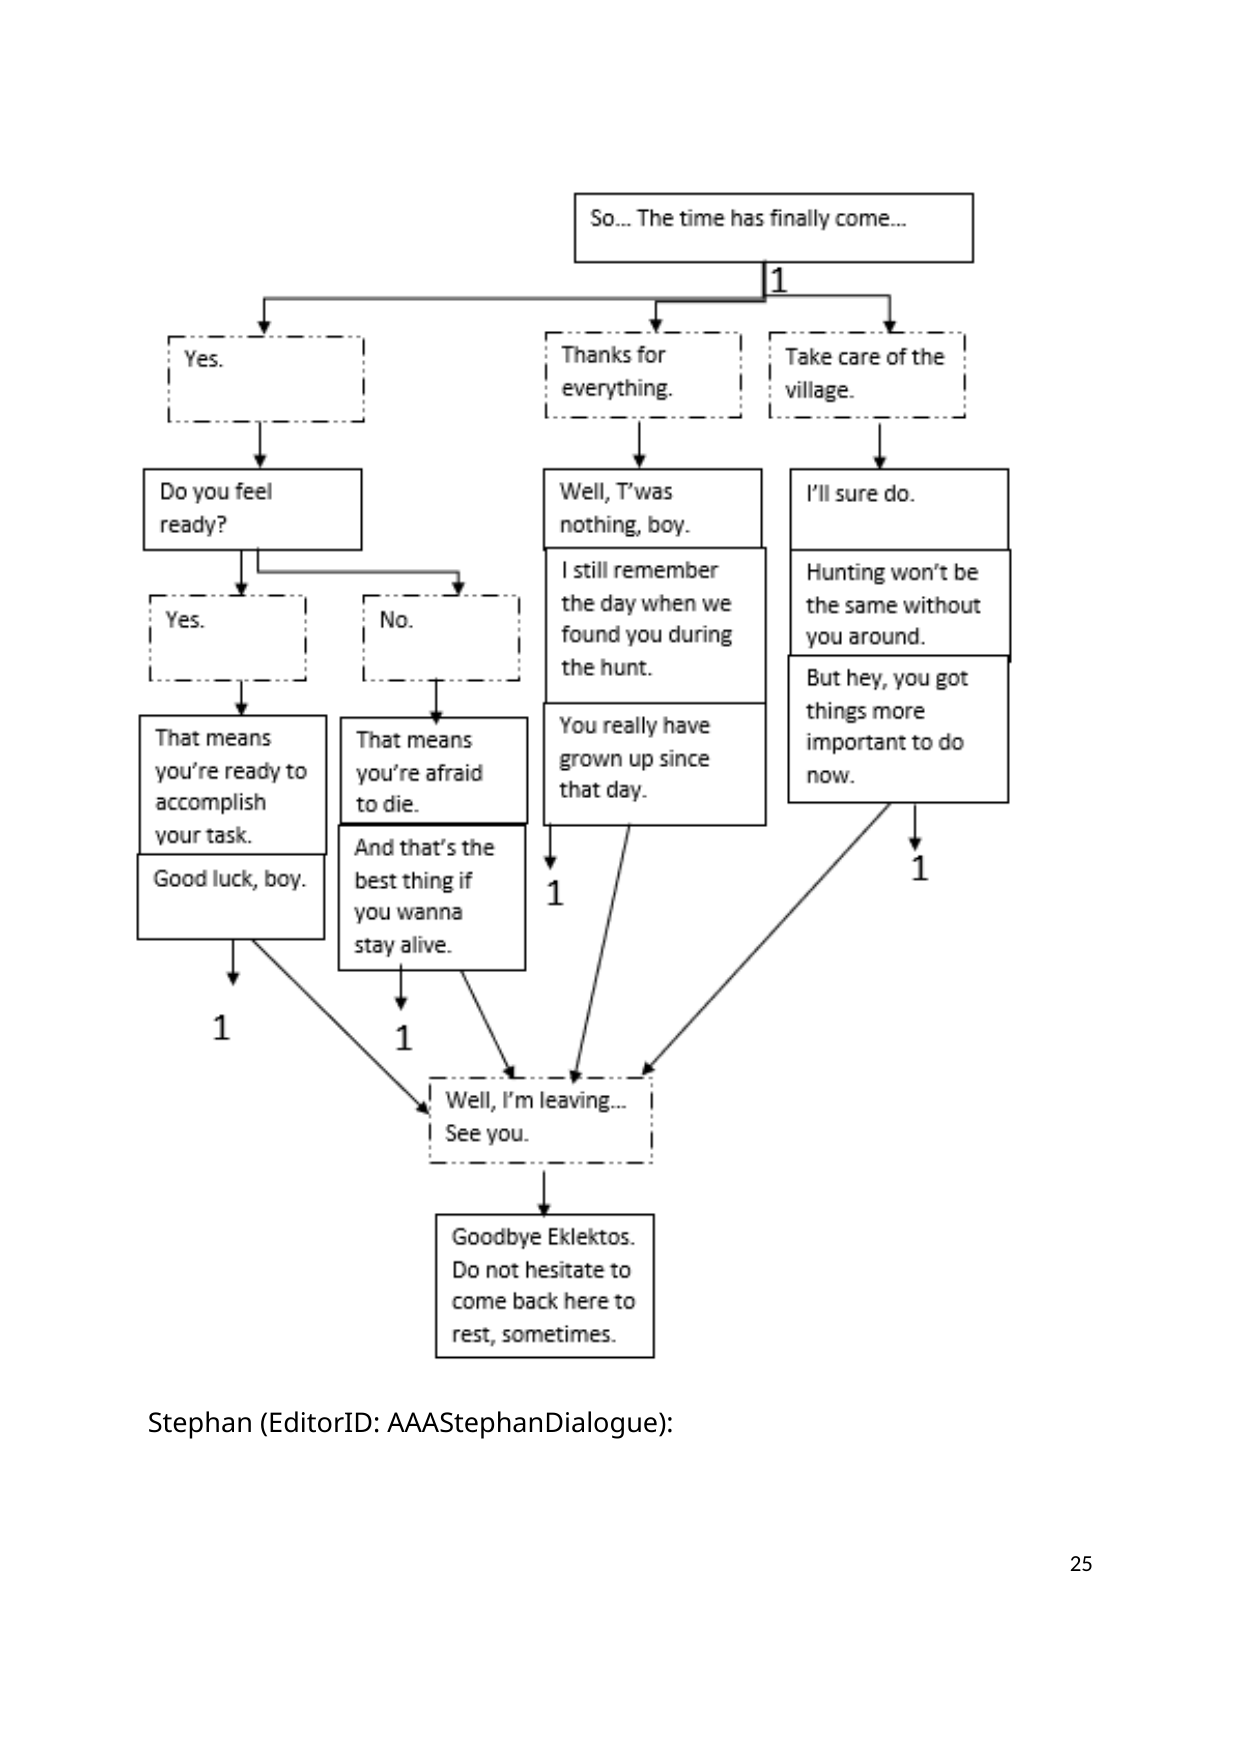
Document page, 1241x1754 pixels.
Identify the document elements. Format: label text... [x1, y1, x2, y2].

picture [132, 183, 1013, 1386]
